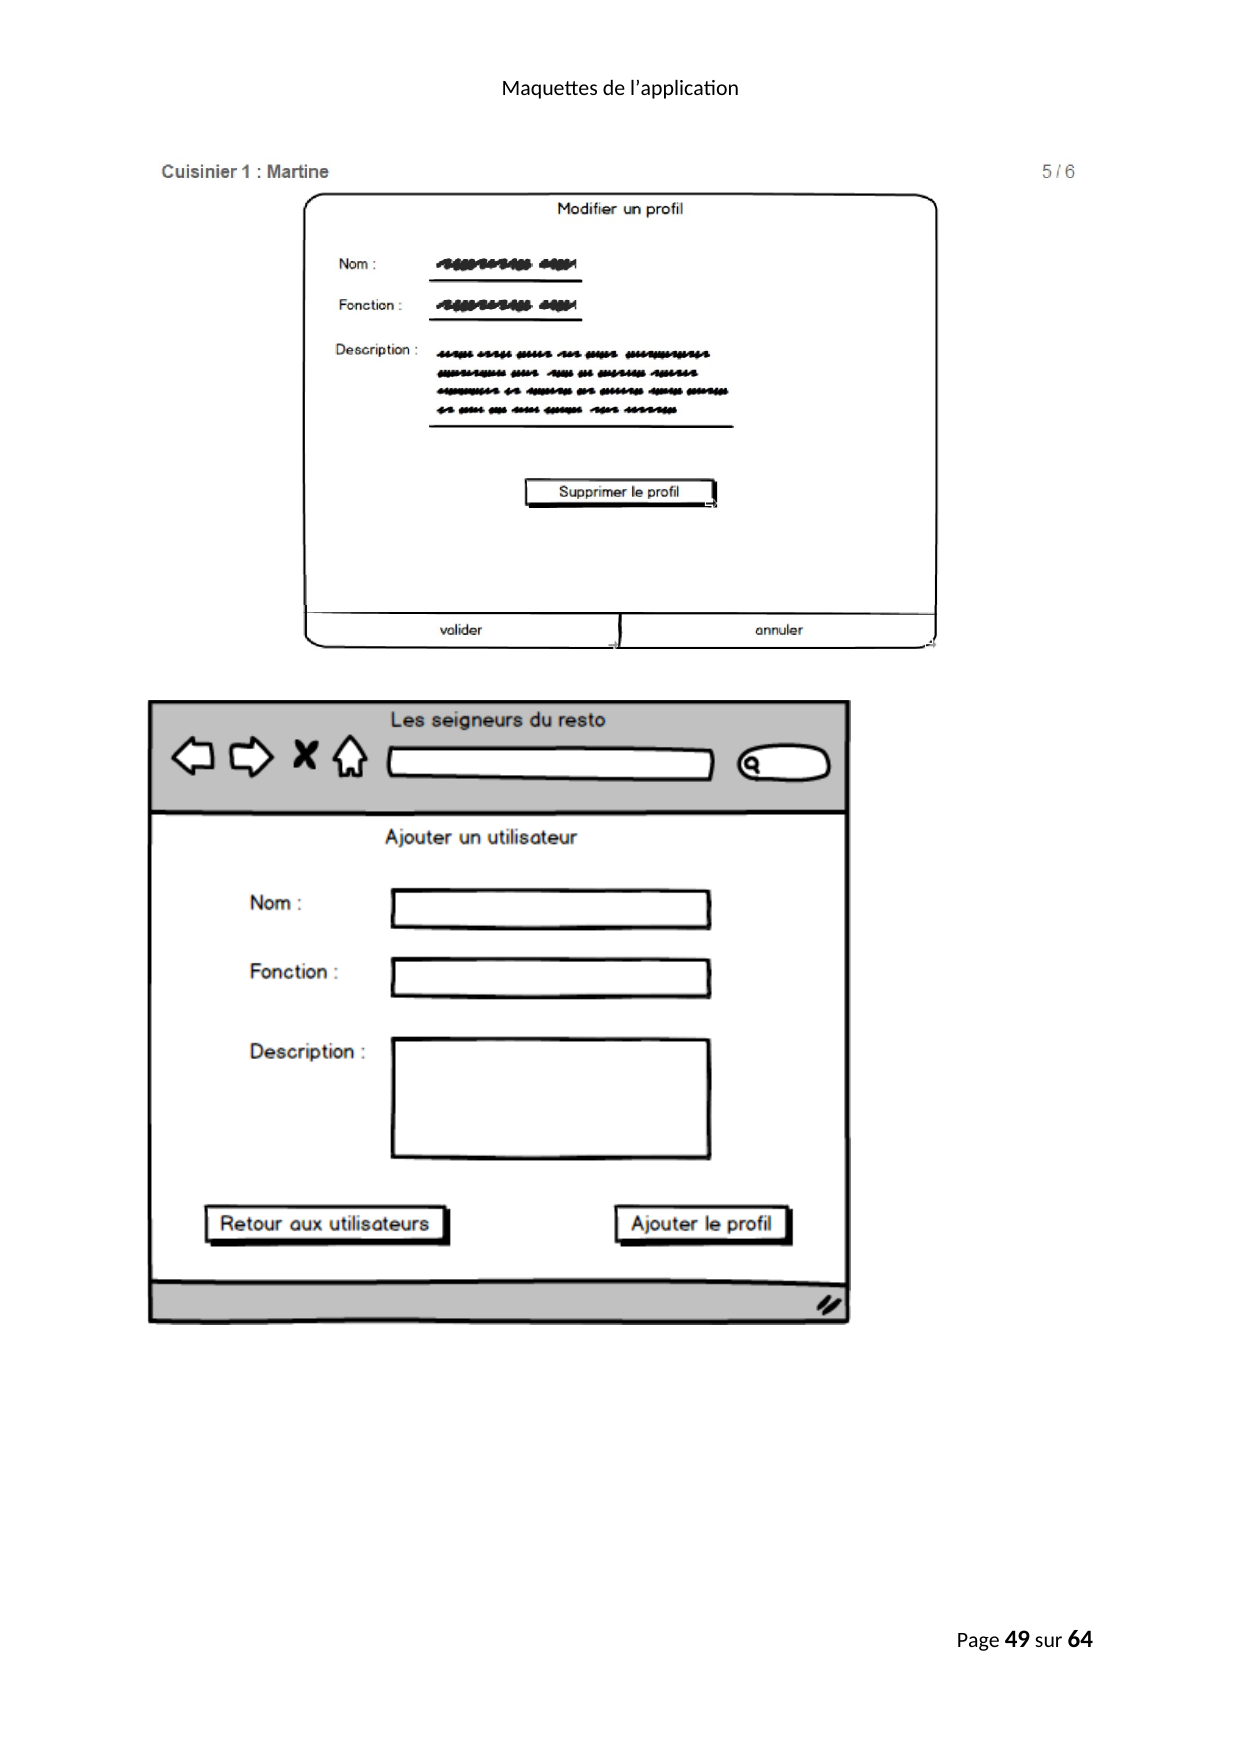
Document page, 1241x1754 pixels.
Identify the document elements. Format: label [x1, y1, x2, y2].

picture [147, 147, 1093, 685]
picture [147, 700, 851, 1325]
